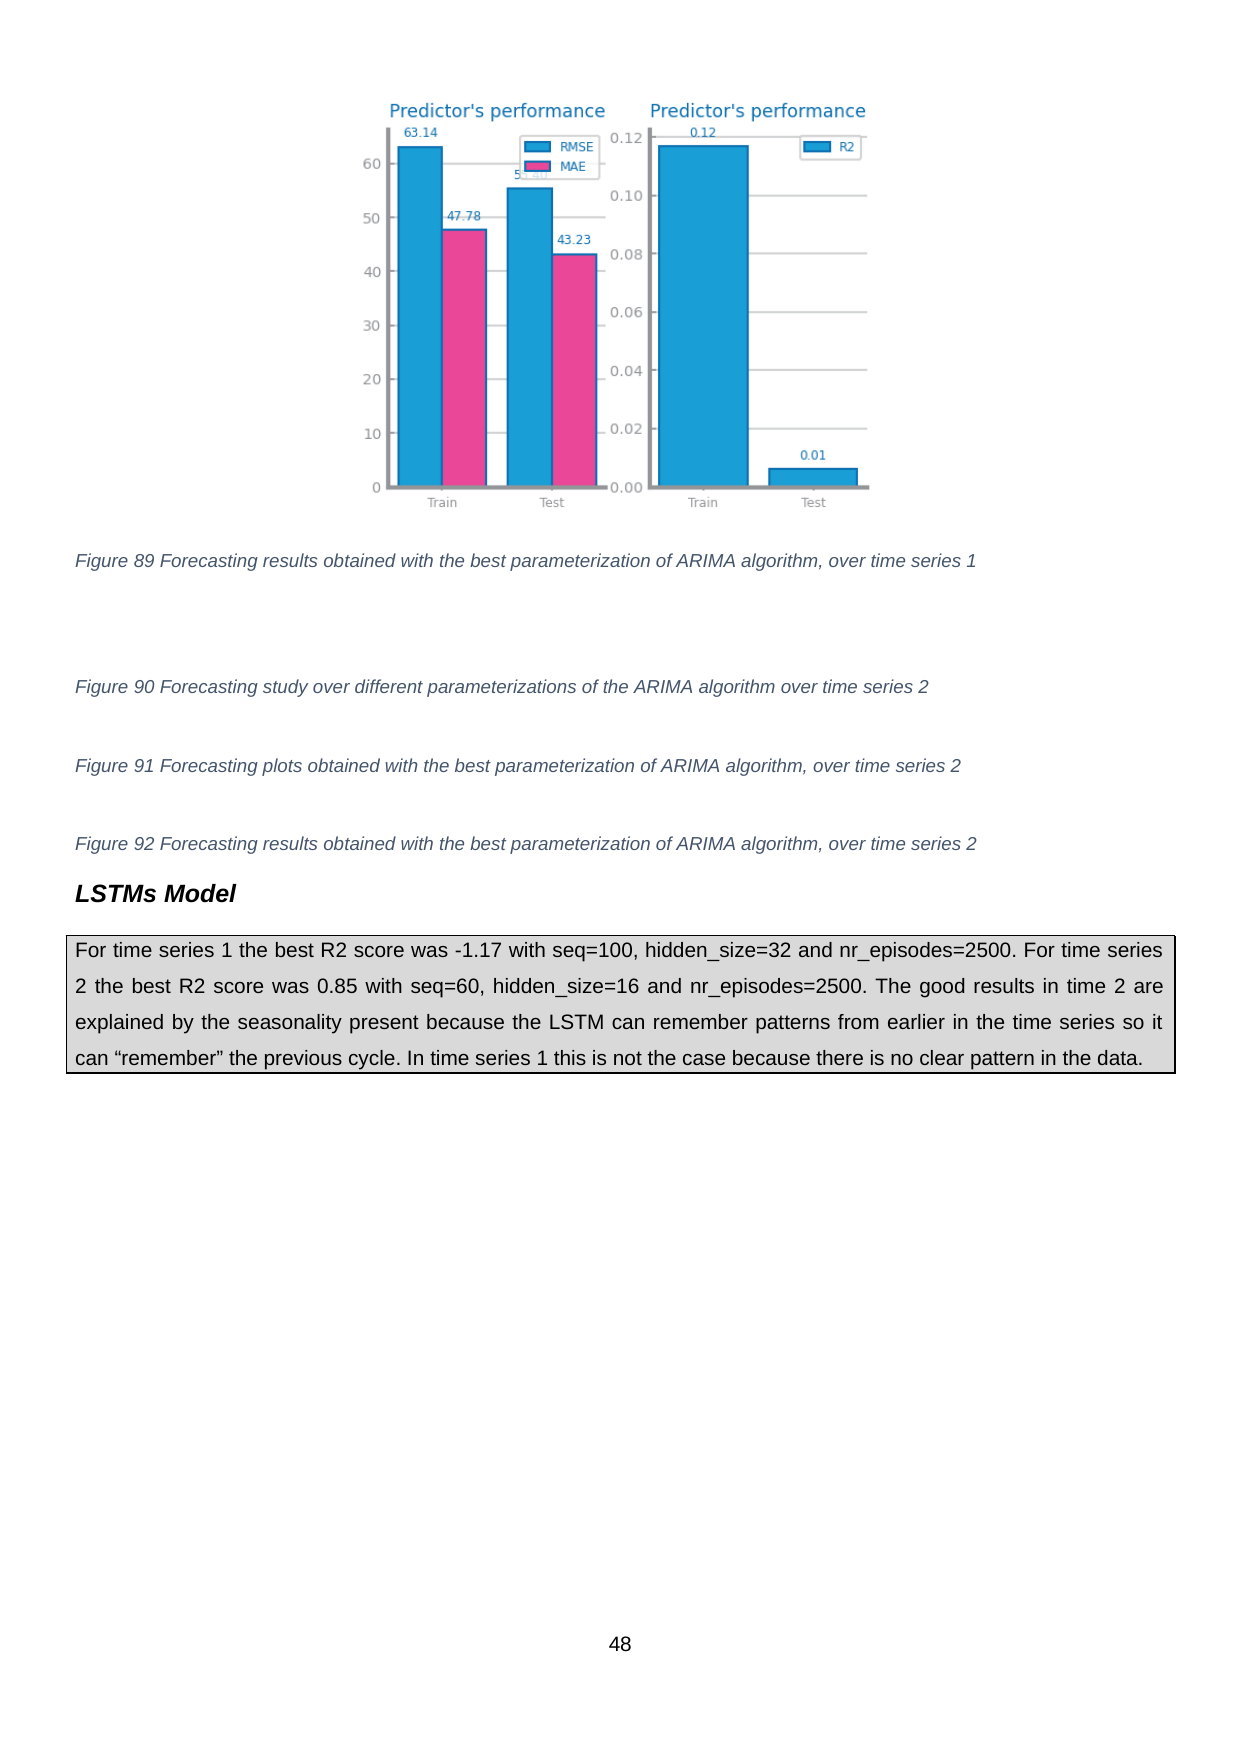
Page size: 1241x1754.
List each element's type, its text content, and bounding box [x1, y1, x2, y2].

text For time series 1 the best R2 score was -1.17 with seq=100, hidden_size=32 and nr_episodes=2500. For time series 2 the best R2 score was 0.85 with seq=60, hidden_size=16 and nr_episodes=2500. The good results in time 2 are explained by the seasonality present because the LSTM can remember patterns from earlier in the time series so it can “remember” the previous cycle. In time series 1 this is not the case because there is no clear pattern in the data. [67, 936, 1174, 1072]
picture [311, 75, 929, 538]
subtitle LSTMs Model [75, 879, 1165, 908]
